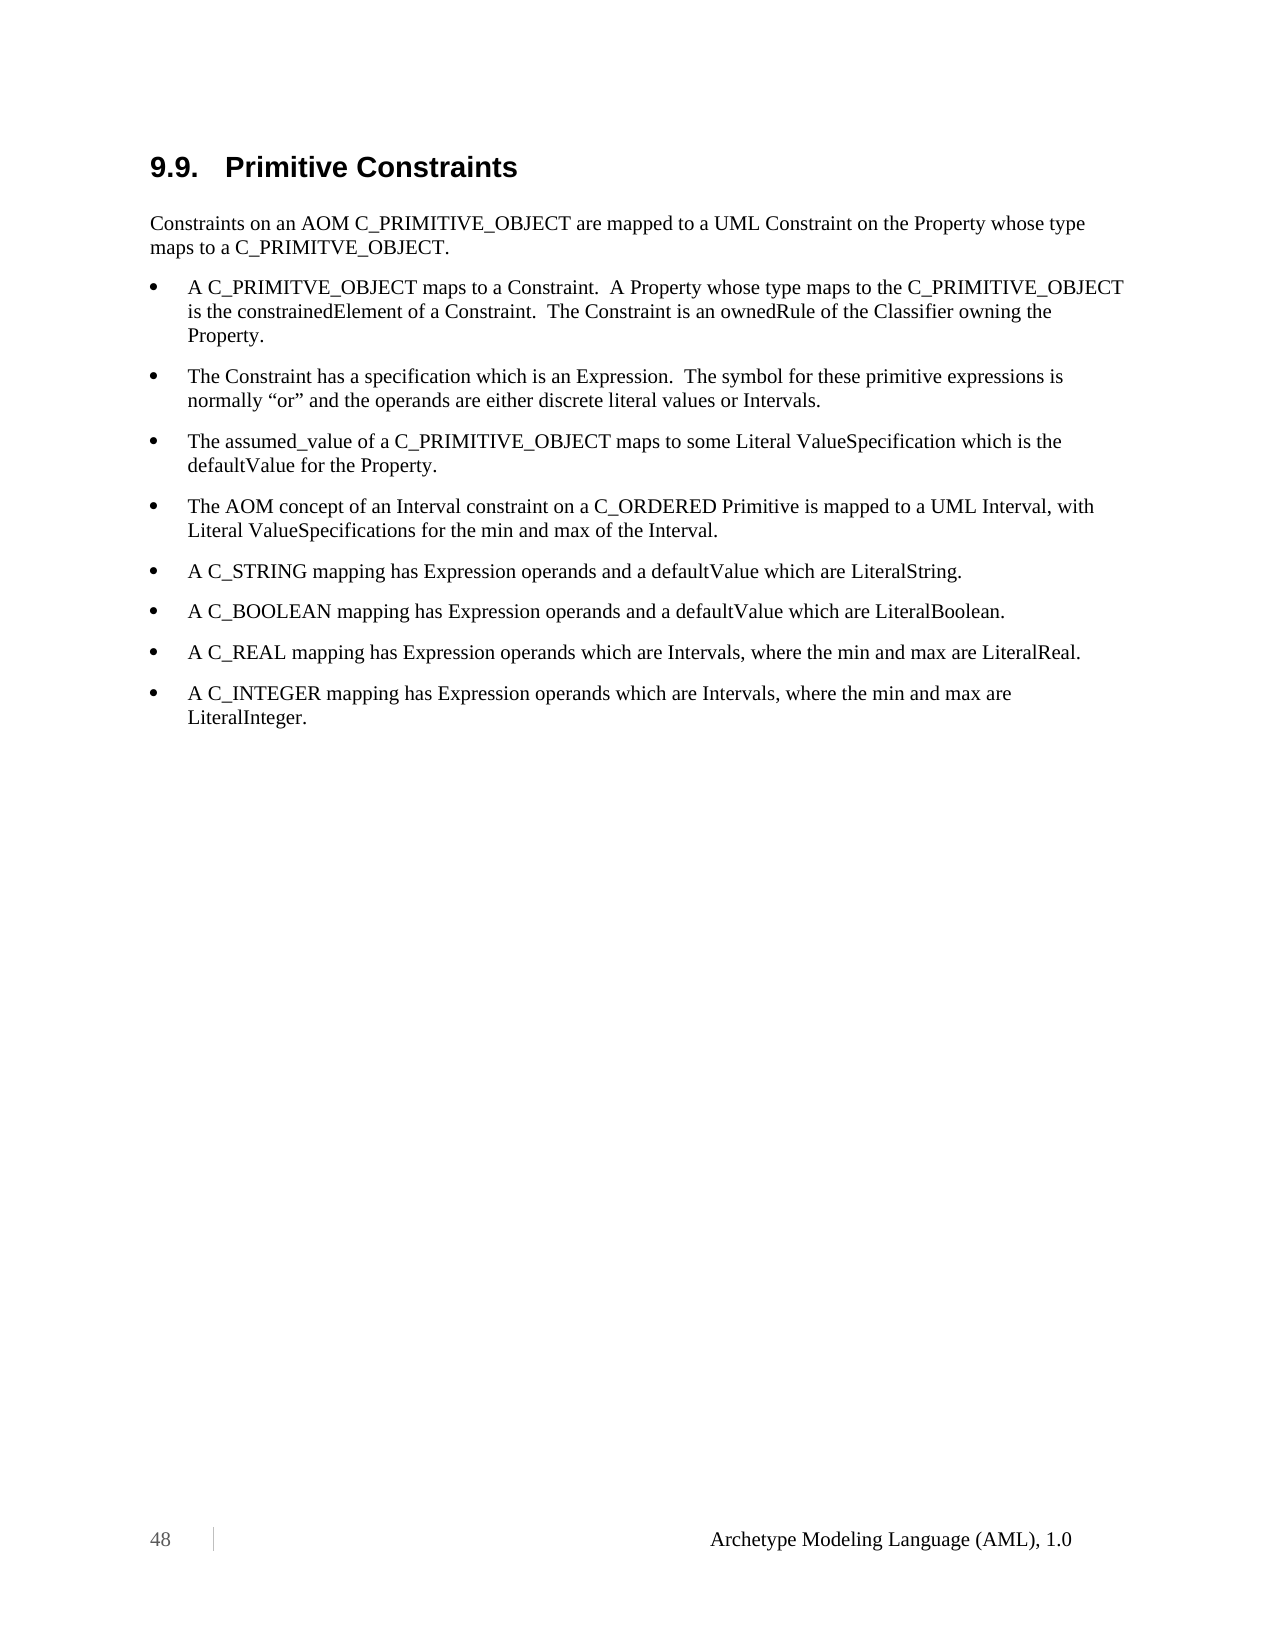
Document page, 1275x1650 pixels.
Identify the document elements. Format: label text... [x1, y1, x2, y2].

list The assumed_value of a C_PRIMITIVE_OBJECT maps to some Literal ValueSpecification which is the defaultValue for the Property. [150, 429, 1125, 477]
list A C_BOOLEAN mapping has Expression operands and a defaultValue which are LiteralBoolean. [150, 599, 1125, 623]
text Constraints on an AOM C_PRIMITIVE_OBJECT are mapped to a UML Constraint on the Property whose type maps to a C_PRIMITVE_OBJECT. [150, 211, 1125, 259]
subtitle Primitive Constraints [150, 150, 1125, 183]
list A C_REAL mapping has Expression operands which are Intervals, where the min and max are LiteralReal. [150, 640, 1125, 664]
list A C_INTEGER mapping has Expression operands which are Intervals, where the min and max are LiteralInteger. [150, 681, 1125, 729]
list A C_STRING mapping has Expression operands and a defaultValue which are LiteralString. [150, 558, 1125, 583]
list The AOM concept of an Interval constraint on a C_ORDERED Primitive is mapped to a UML Interval, with Literal ValueSpecifications for the min and max of the Interval. [150, 494, 1125, 542]
list A C_PRIMITVE_OBJECT maps to a Constraint. A Property whose type maps to the C_PRIMITIVE_OBJECT is the constrainedElement of a Constraint. The Constraint is an ownedRule of the Classifier owning the Property. [150, 275, 1125, 347]
list The Constraint has a specification which is an Expression. The symbol for these primitive expressions is normally “or” and the operands are either discrete literal values or Intervals. [150, 364, 1125, 412]
